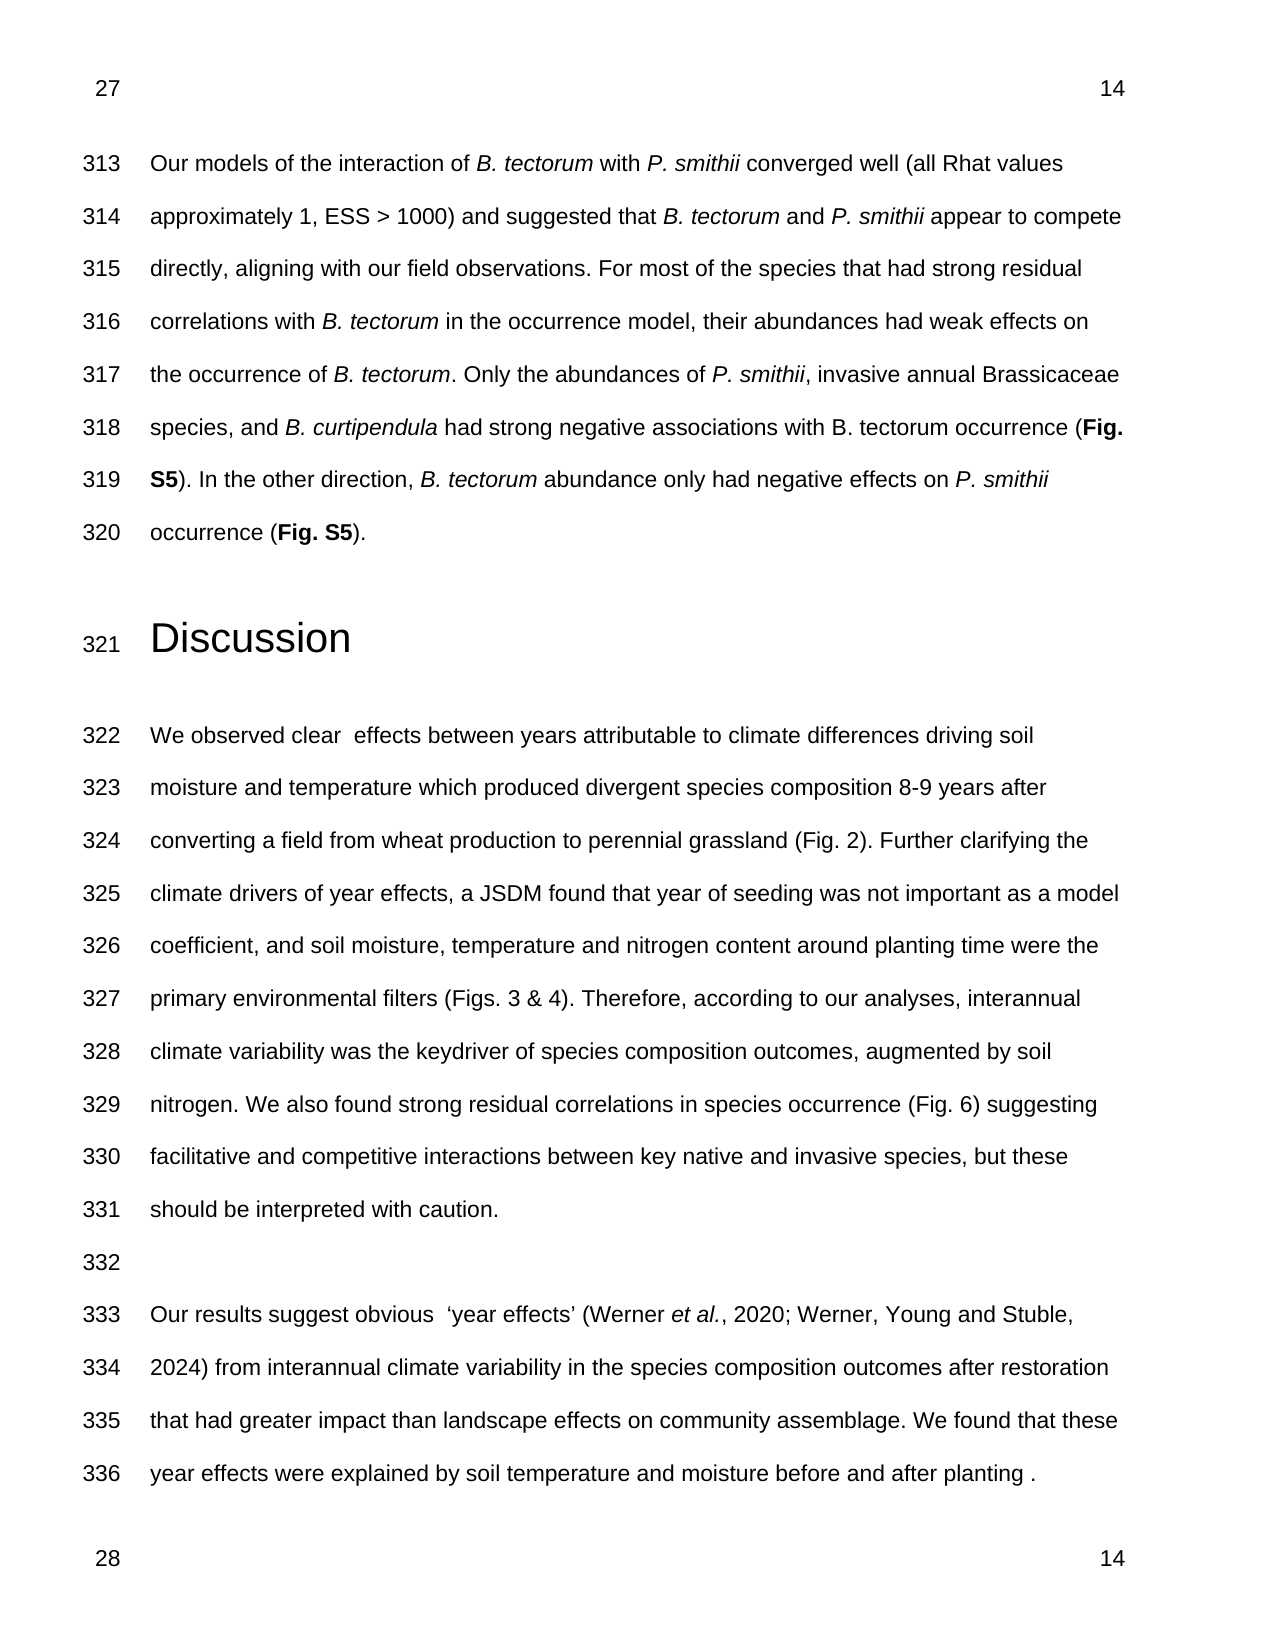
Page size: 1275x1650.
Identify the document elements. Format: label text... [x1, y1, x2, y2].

text Our models of the interaction of B. tectorum with P. smithii converged well (all Rhat values approximately 1, ESS > 1000) and suggested that B. tectorum and P. smithii appear to compete directly, aligning with our field observations. For most of the species that had strong residual correlations with B. tectorum in the occurrence model, their abundances had weak effects on the occurrence of B. tectorum. Only the abundances of P. smithii, invasive annual Brassicaceae species, and B. curtipendula had strong negative associations with B. tectorum occurrence (Fig. S5). In the other direction, B. tectorum abundance only had negative effects on P. smithii occurrence (Fig. S5). [150, 150, 1125, 545]
subtitle Discussion [150, 613, 1125, 661]
text We observed clear effects between years attributable to climate differences driving soil moisture and temperature which produced divergent species composition 8-9 years after converting a field from wheat production to perennial grassland (Fig. 2). Further clarifying the climate drivers of year effects, a JSDM found that year of seeding was not important as a model coefficient, and soil moisture, temperature and nitrogen content around planting time were the primary environmental filters (Figs. 3 & 4). Therefore, according to our analyses, interannual climate variability was the keydriver of species composition outcomes, augmented by soil nitrogen. We also found strong residual correlations in species occurrence (Fig. 6) suggesting facilitative and competitive interactions between key native and invasive species, but these should be interpreted with caution. [150, 722, 1125, 1222]
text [150, 1301, 1125, 1486]
